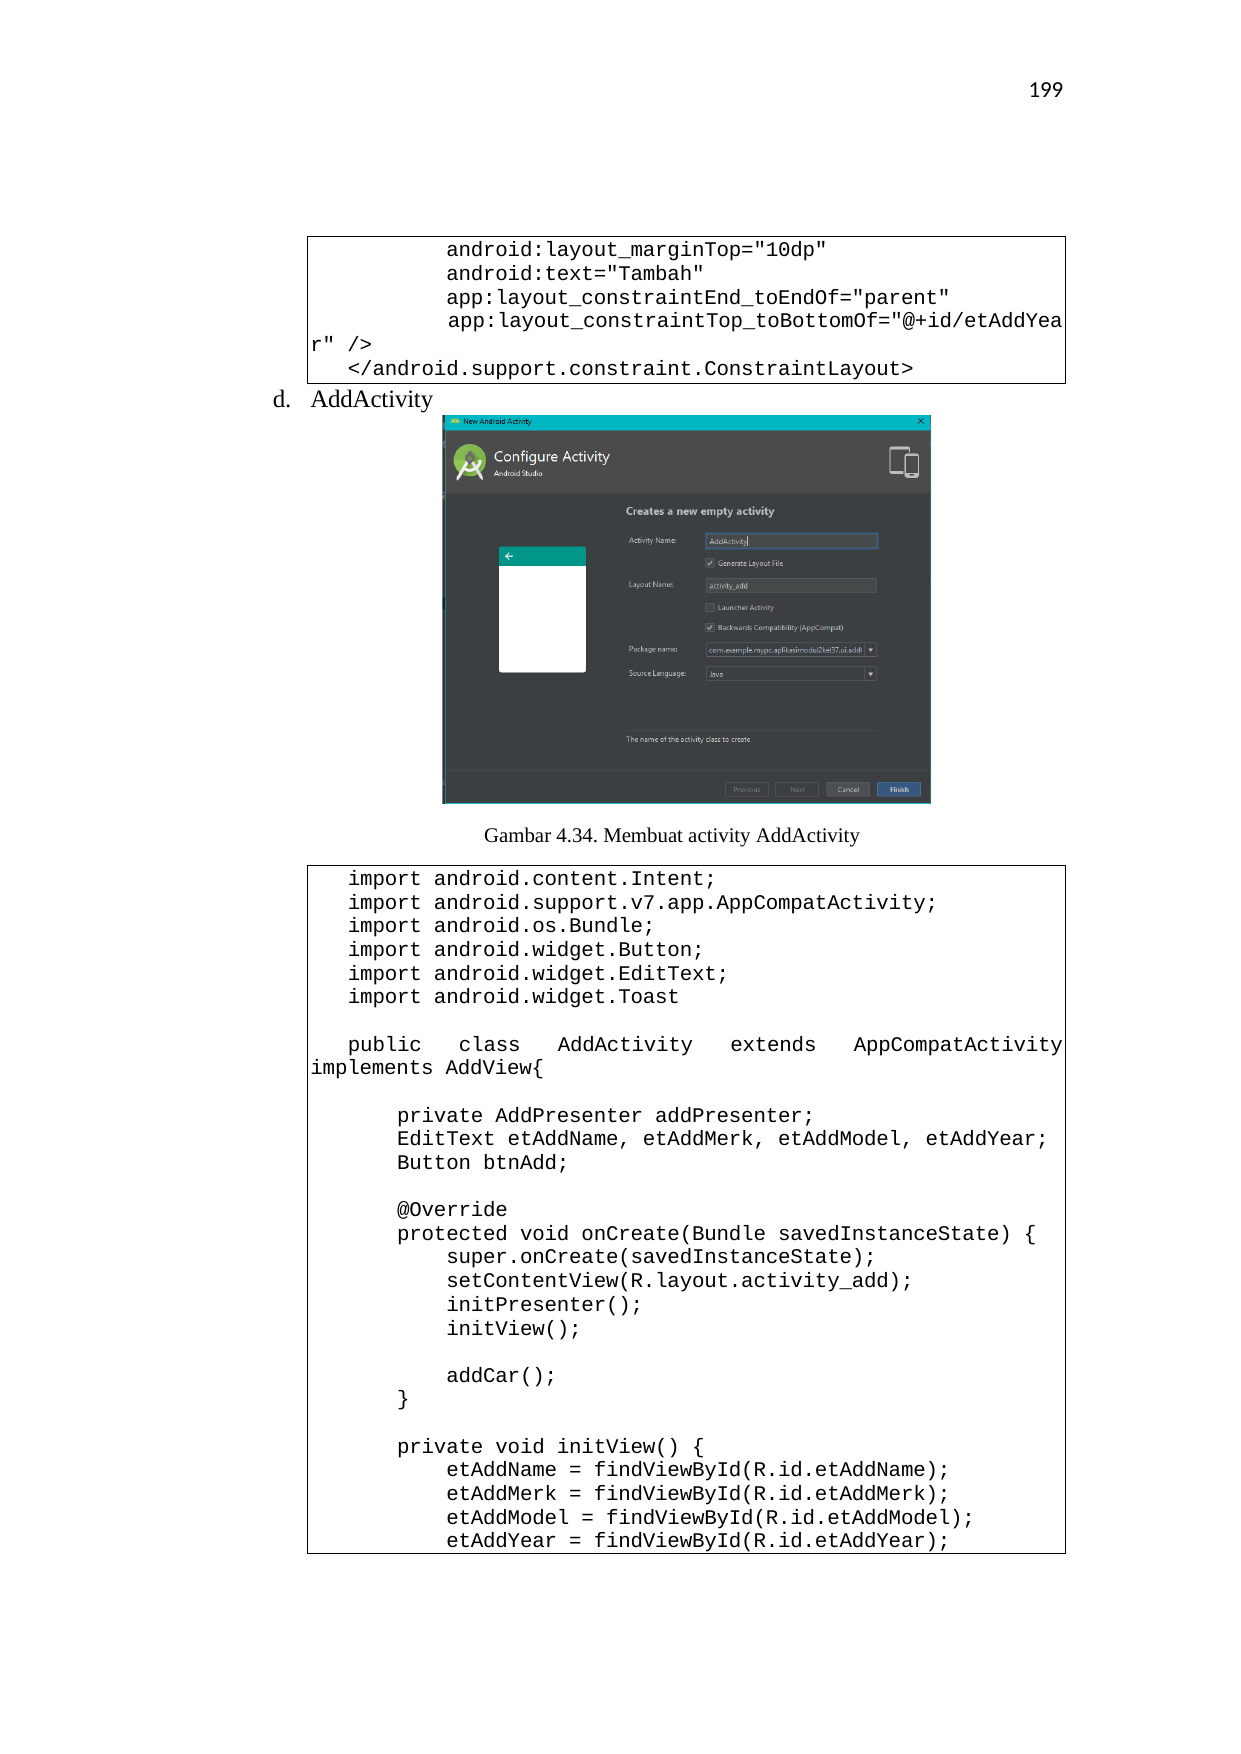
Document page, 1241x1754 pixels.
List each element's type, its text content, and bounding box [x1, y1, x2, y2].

list initPresenter(); [308, 1291, 1065, 1314]
list addCar(); [308, 1362, 1065, 1385]
list super.onCreate(savedInstanceState); [308, 1243, 1065, 1267]
list import android.widget.Button; [308, 936, 1065, 960]
list Button btnAdd; [308, 1149, 1065, 1176]
picture [442, 415, 931, 804]
list setContentView(R.layout.activity_add); [308, 1267, 1065, 1291]
list public class AddActivity extends AppCompatActivity implements AddView{ [308, 1031, 1065, 1081]
list initView(); [308, 1314, 1065, 1341]
list private void initView() { [308, 1433, 1065, 1456]
list app:layout_constraintEnd_toEndOf="parent" [308, 283, 1065, 307]
list import android.widget.EditText; [308, 960, 1065, 983]
list private AddPresenter addPresenter; [308, 1102, 1065, 1125]
list android:text="Tambah" [308, 260, 1065, 283]
list @Override [308, 1196, 1065, 1220]
list EditText etAddName, etAddMerk, etAddModel, etAddYear; [308, 1125, 1065, 1149]
text Gambar 4.34. Membuat activity AddActivity [281, 822, 1063, 847]
list etAddMerk = findViewById(R.id.etAddMerk); [308, 1480, 1065, 1503]
list android:layout_marginTop="10dp" [308, 237, 1065, 260]
list } [308, 1385, 1065, 1412]
list app:layout_constraintTop_toBottomOf="@+id/etAddYear" /> [308, 307, 1065, 354]
list import android.widget.Toast [308, 983, 1065, 1010]
list import android.os.Bundle; [308, 912, 1065, 936]
list AddActivity [273, 384, 1063, 413]
list etAddYear = findViewById(R.id.etAddYear); [308, 1527, 1065, 1553]
list </android.support.constraint.ConstraintLayout> [308, 354, 1065, 383]
list etAddModel = findViewById(R.id.etAddModel); [308, 1503, 1065, 1527]
list import android.content.Intent; [308, 866, 1065, 889]
list etAddName = findViewById(R.id.etAddName); [308, 1456, 1065, 1480]
list import android.support.v7.app.AppCompatActivity; [308, 889, 1065, 912]
list protected void onCreate(Bundle savedInstanceState) { [308, 1220, 1065, 1243]
